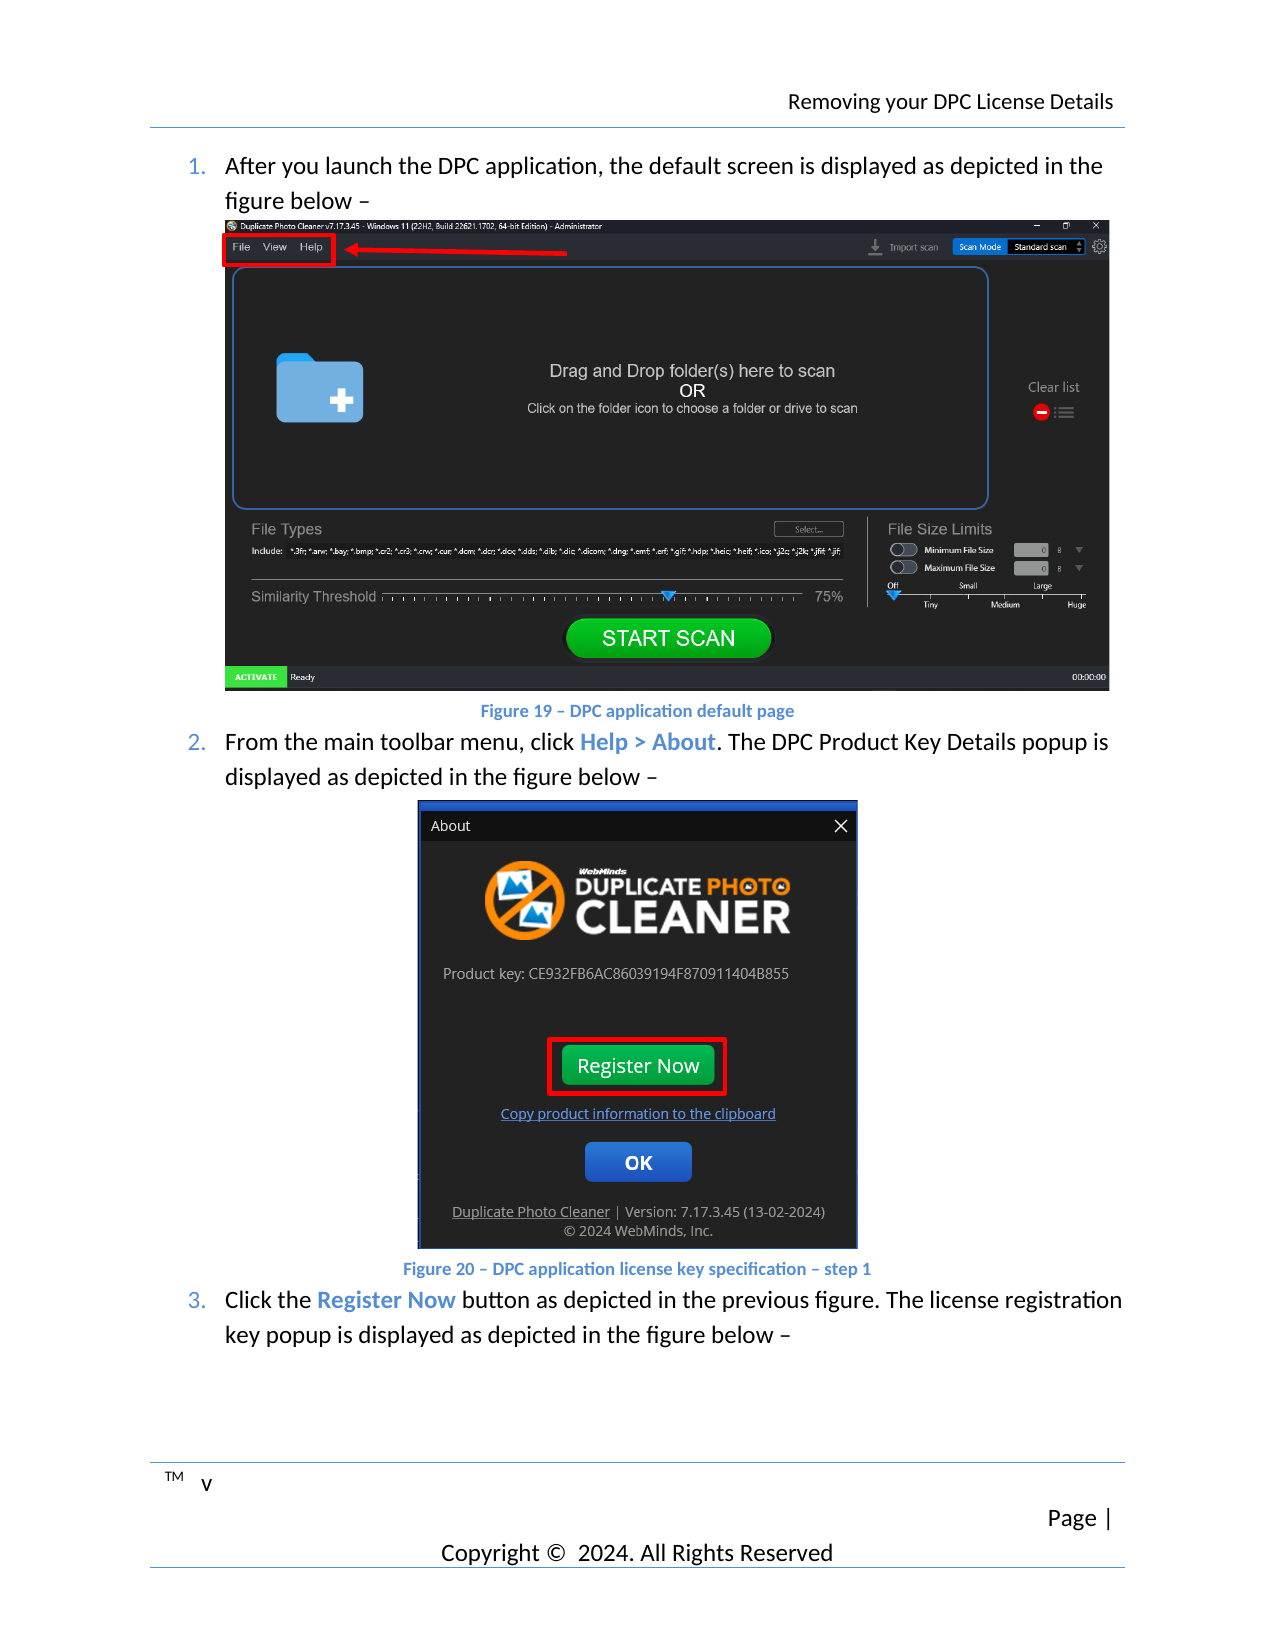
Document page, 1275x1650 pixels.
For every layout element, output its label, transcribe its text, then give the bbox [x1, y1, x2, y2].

list After you launch the DPC application, the default screen is displayed as depicted in the figure below – [187, 150, 1125, 216]
picture [226, 237, 331, 263]
picture [417, 800, 858, 1249]
picture [225, 220, 1110, 691]
list Click the Register Now button as depicted in the previous figure. The license registration key popup is displayed as depicted in the figure below – [187, 1284, 1125, 1349]
text Figure 19 – DPC application default page [150, 699, 1125, 722]
text Figure 20 – DPC application license key specification – step 1 [150, 1257, 1125, 1280]
list From the main toolbar menu, click Help > About. The DPC Product Key Details popup is displayed as depicted in the figure below – [187, 726, 1125, 792]
